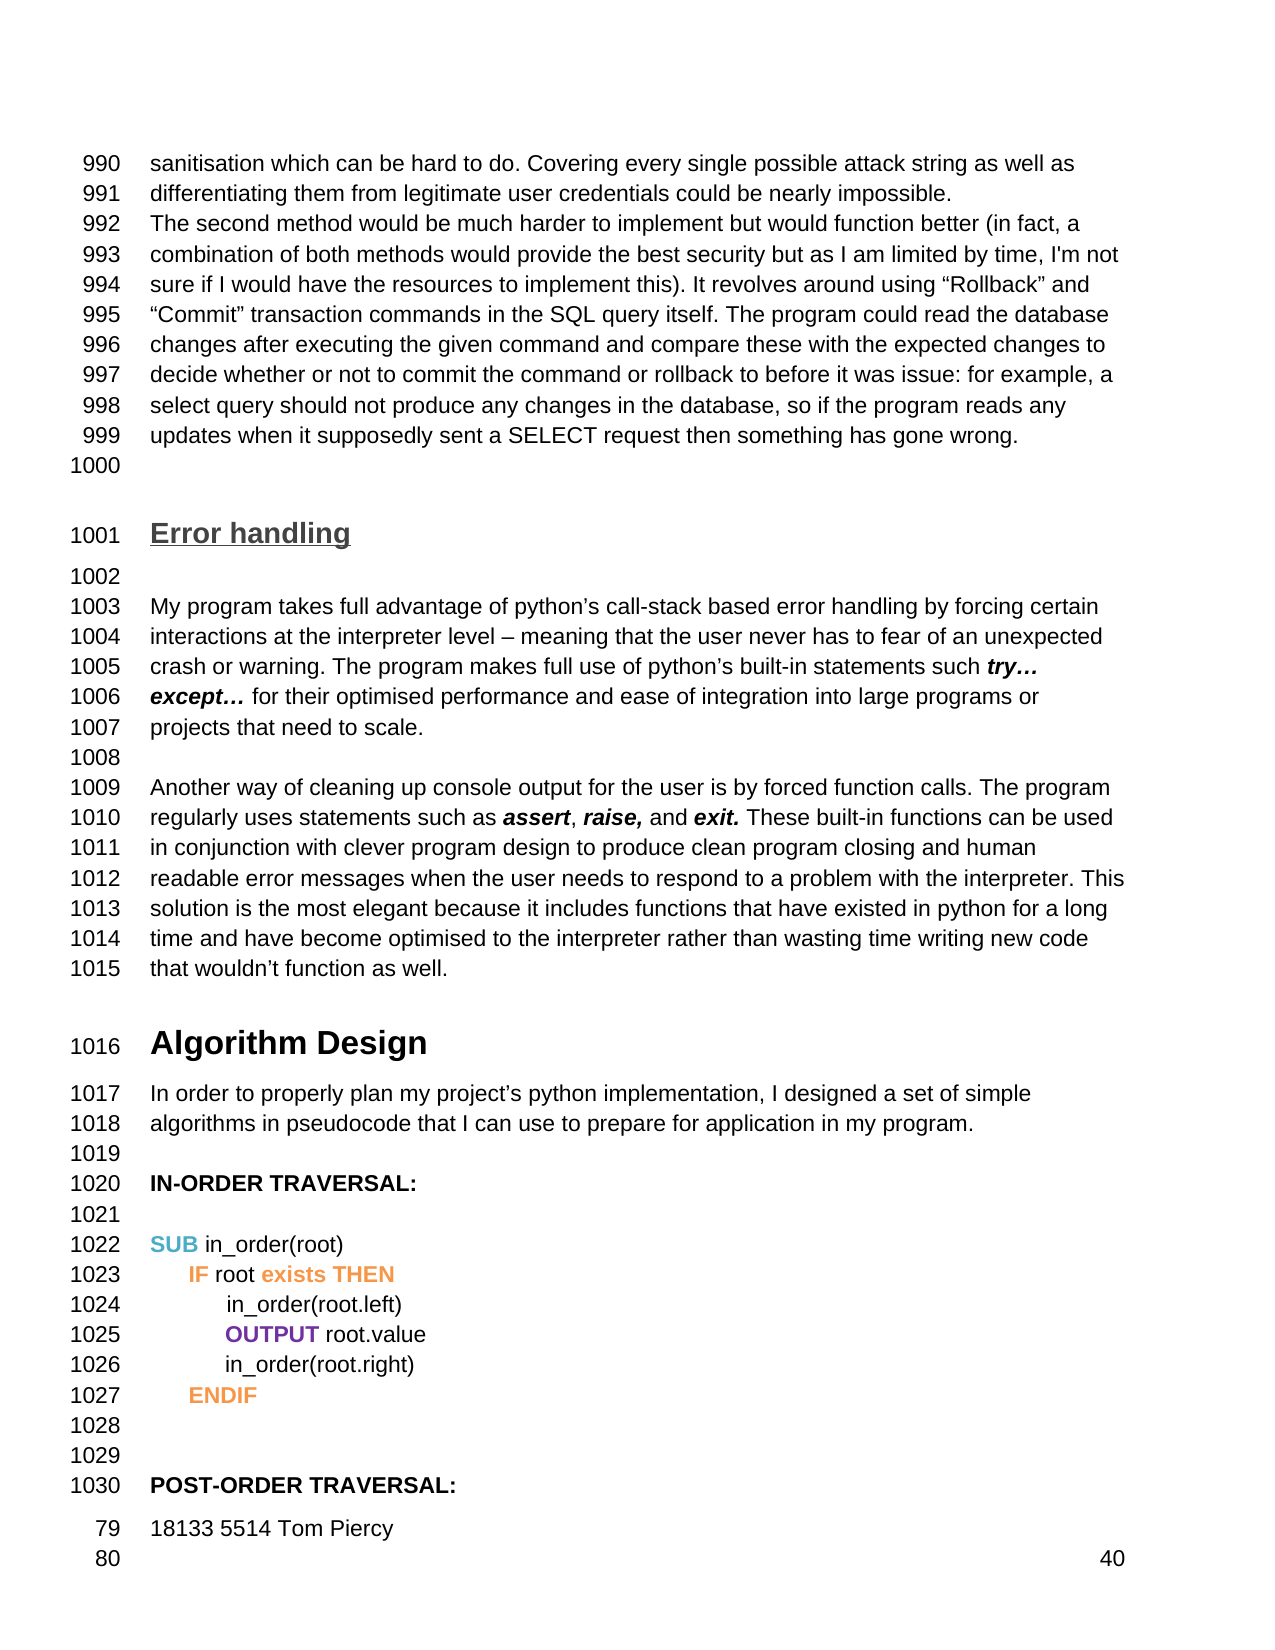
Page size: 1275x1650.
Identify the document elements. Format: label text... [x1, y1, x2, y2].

text In order to properly plan my project’s python implementation, I designed a set of simple algorithms in pseudocode that I can use to prepare for application in my program. [150, 1079, 1125, 1136]
text in_order(root.left) [150, 1291, 1125, 1317]
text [150, 150, 1125, 207]
text IN-ORDER TRAVERSAL: [150, 1170, 1125, 1197]
subtitle Algorithm Design [150, 1023, 1125, 1061]
text My program takes full advantage of python’s call-stack based error handling by forcing certain interactions at the interpreter level – meaning that the user never has to fear of an unexpected crash or warning. The program makes full use of python’s built-in statements such try… except… for their optimised performance and ease of integration into large programs or projects that need to scale. [150, 593, 1125, 740]
text Another way of cleaning up console output for the user is by forced function calls. The program regularly uses statements such as assert, raise, and exit. These built-in functions can be used in conjunction with clever program design to produce clean program closing and human readable error messages when the user needs to respond to a problem with the interpreter. This solution is the most elegant because it includes functions that have existed in python for a long time and have become optimised to the interpreter rather than wasting time writing new code that wouldn’t function as well. [150, 774, 1125, 982]
text ENDIF [150, 1382, 1125, 1408]
text in_order(root.right) [150, 1351, 1125, 1378]
text OUTPUT root.value [150, 1321, 1125, 1348]
text SUB in_order(root) [150, 1231, 1125, 1257]
text The second method would be much harder to implement but would function better (in fact, a combination of both methods would provide the best security but as I am limited by time, I'm not sure if I would have the resources to implement this). It revolves around using “Rollback” and “Commit” transaction commands in the SQL query itself. The program could read the database changes after executing the given command and compare these with the expected changes to decide whether or not to commit the command or rollback to before it was issue: for example, a select query should not produce any changes in the database, so if the program reads any updates when it supposedly sent a SELECT request then something has gone wrong. [150, 210, 1125, 448]
subtitle Error handling [150, 516, 1125, 549]
text IF root exists THEN [150, 1261, 1125, 1287]
text POST-ORDER TRAVERSAL: [150, 1472, 1125, 1499]
